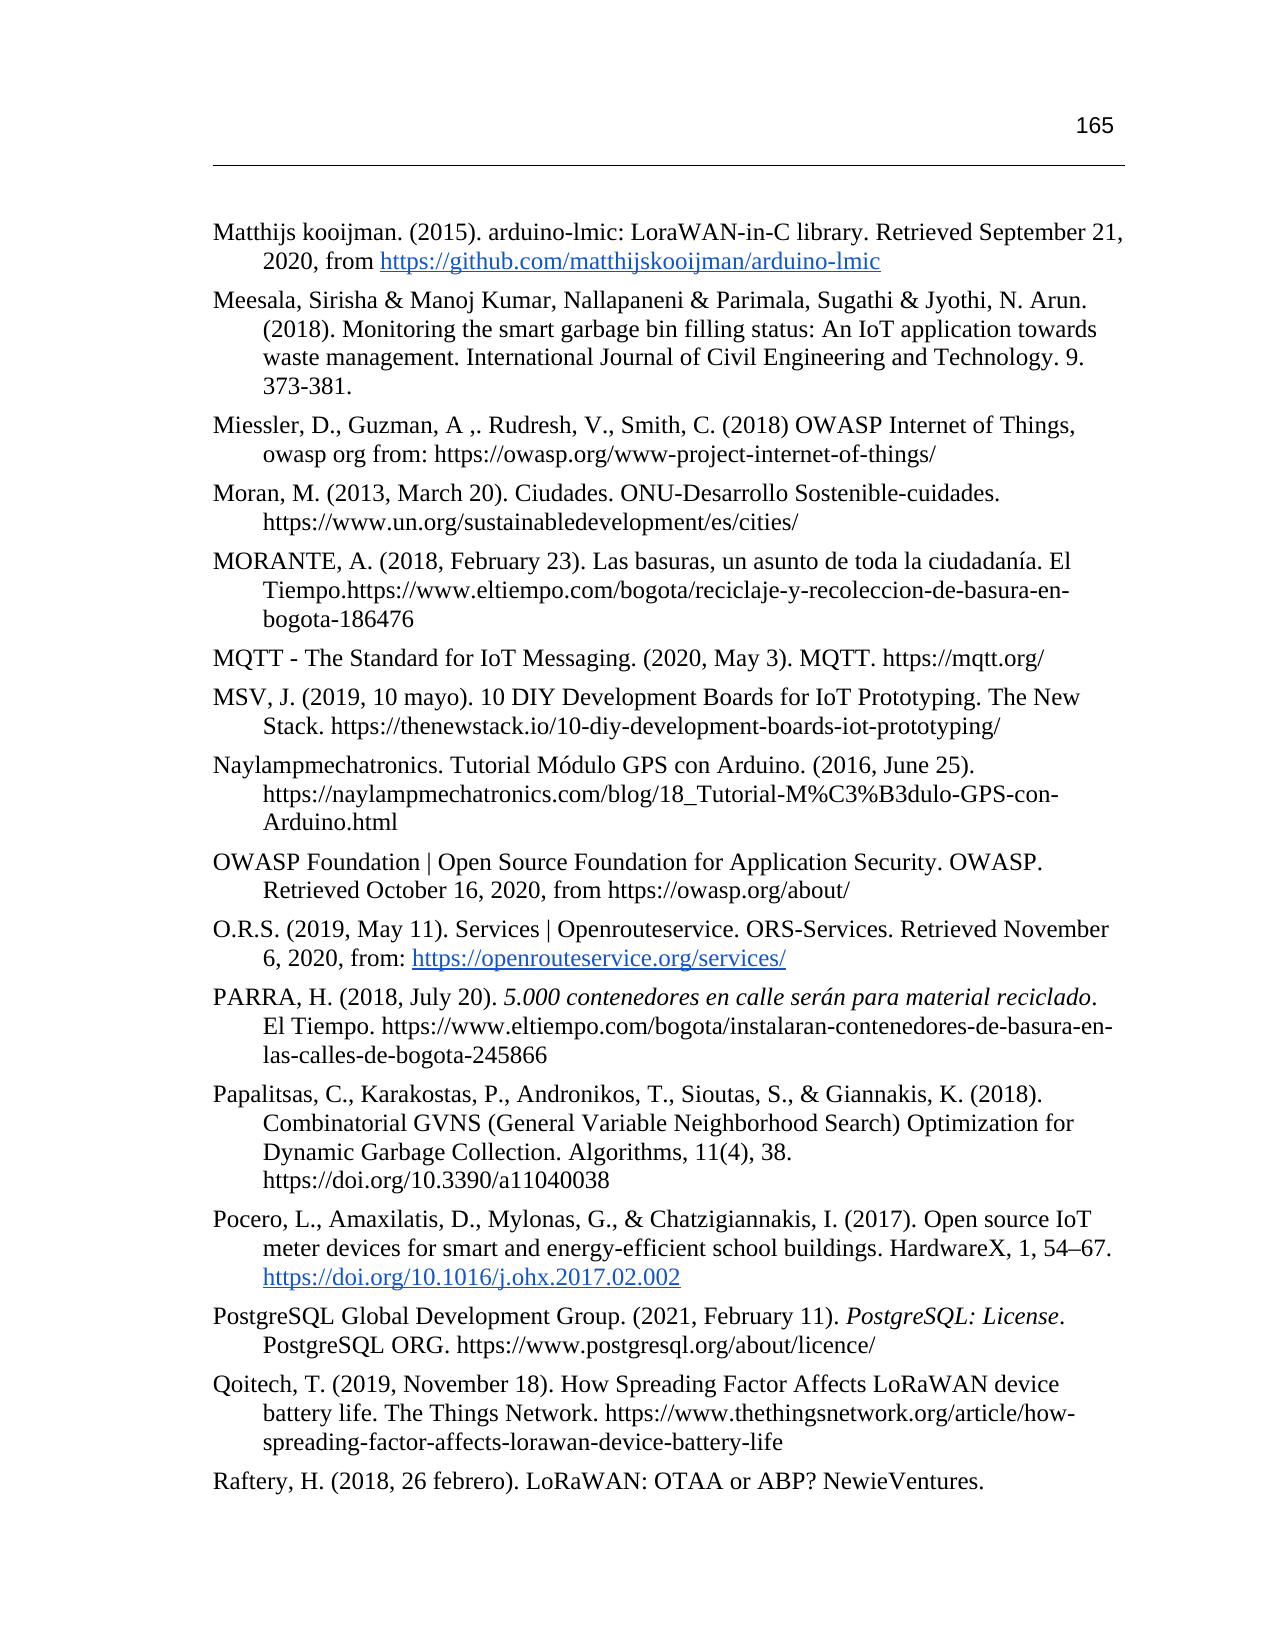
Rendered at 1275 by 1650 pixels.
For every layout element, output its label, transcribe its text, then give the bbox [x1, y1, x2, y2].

text Meesala, Sirisha & Manoj Kumar, Nallapaneni & Parimala, Sugathi & Jyothi, N. Arun. (2018). Monitoring the smart garbage bin filling status: An IoT application towards waste management. International Journal of Civil Engineering and Technology. 9. 373-381. [213, 285, 1125, 400]
text MSV, J. (2019, 10 mayo). 10 DIY Development Boards for IoT Prototyping. The New Stack. https://thenewstack.io/10-diy-development-boards-iot-prototyping/ [213, 682, 1125, 739]
text Miessler, D., Guzman, A ,. Rudresh, V., Smith, C. (2018) OWASP Internet of Things, owasp org from: https://owasp.org/www-project-internet-of-things/ [213, 410, 1125, 468]
text PostgreSQL Global Development Group. (2021, February 11). PostgreSQL: License. PostgreSQL ORG. https://www.postgresql.org/about/licence/ [213, 1301, 1125, 1359]
text O.R.S. (2019, May 11). Services | Openrouteservice. ORS-Services. Retrieved November 6, 2020, from: https://openrouteservice.org/services/ [213, 914, 1125, 972]
text MORANTE, A. (2018, February 23). Las basuras, un asunto de toda la ciudadanía. El Tiempo.https://www.eltiempo.com/bogota/reciclaje-y-recoleccion-de-basura-en-bogota-186476 [213, 546, 1125, 632]
text Papalitsas, C., Karakostas, P., Andronikos, T., Sioutas, S., & Giannakis, K. (2018). Combinatorial GVNS (General Variable Neighborhood Search) Optimization for Dynamic Garbage Collection. Algorithms, 11(4), 38. https://doi.org/10.3390/a11040038 [213, 1079, 1125, 1194]
text MQTT - The Standard for IoT Messaging. (2020, May 3). MQTT. https://mqtt.org/ [213, 643, 1125, 672]
text Naylampmechatronics. Tutorial Módulo GPS con Arduino. (2016, June 25). https://naylampmechatronics.com/blog/18_Tutorial-M%C3%B3dulo-GPS-con-Arduino.html [213, 750, 1125, 836]
text Qoitech, T. (2019, November 18). How Spreading Factor Affects LoRaWAN device battery life. The Things Network. https://www.thethingsnetwork.org/article/how-spreading-factor-affects-lorawan-device-battery-life [213, 1369, 1125, 1455]
text OWASP Foundation | Open Source Foundation for Application Security. OWASP. Retrieved October 16, 2020, from https://owasp.org/about/ [213, 847, 1125, 904]
text Pocero, L., Amaxilatis, D., Mylonas, G., & Chatzigiannakis, I. (2017). Open source IoT meter devices for smart and energy-efficient school buildings. HardwareX, 1, 54–67. https://doi.org/10.1016/j.ohx.2017.02.002 [213, 1204, 1125, 1291]
text Matthijs kooijman. (2015). arduino-lmic: LoraWAN-in-C library. Retrieved September 21, 2020, from https://github.com/matthijskooijman/arduino-lmic [213, 217, 1125, 274]
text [213, 1466, 1125, 1494]
text Moran, M. (2013, March 20). Ciudades. ONU-Desarrollo Sostenible-cuidades. https://www.un.org/sustainabledevelopment/es/cities/ [213, 478, 1125, 536]
text PARRA, H. (2018, July 20). 5.000 contenedores en calle serán para material reciclado. El Tiempo. https://www.eltiempo.com/bogota/instalaran-contenedores-de-basura-en-las-calles-de-bogota-245866 [213, 982, 1125, 1069]
